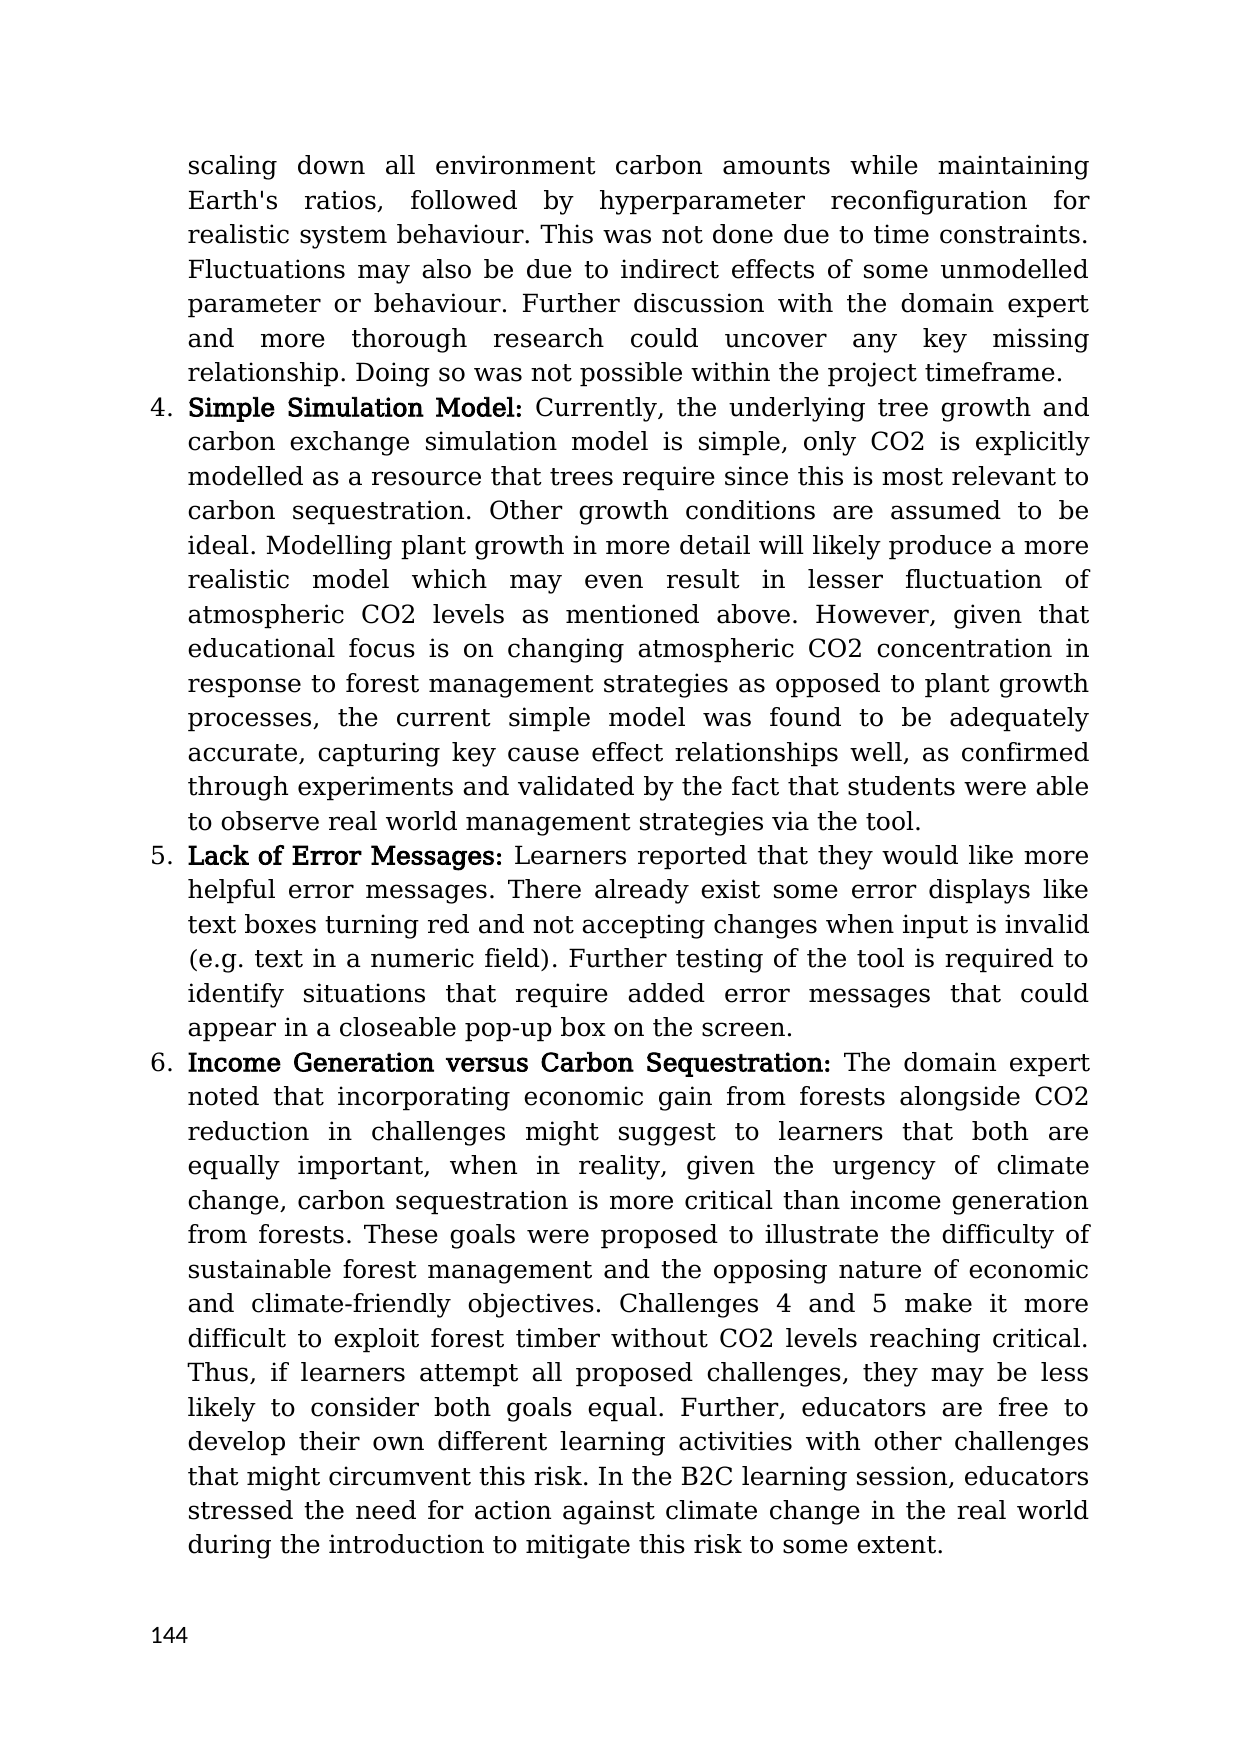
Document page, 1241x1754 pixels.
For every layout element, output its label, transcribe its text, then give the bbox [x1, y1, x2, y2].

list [150, 150, 1090, 387]
list Income Generation versus Carbon Sequestration: The domain expert noted that incorporating economic gain from forests alongside CO2 reduction in challenges might suggest to learners that both are equally important, when in reality, given the urgency of climate change, carbon sequestration is more critical than income generation from forests. These goals were proposed to illustrate the difficulty of sustainable forest management and the opposing nature of economic and climate-friendly objectives. Challenges 4 and 5 make it more difficult to exploit forest timber without CO2 levels reaching critical. Thus, if learners attempt all proposed challenges, they may be less likely to consider both goals equal. Further, educators are free to develop their own different learning activities with other challenges that might circumvent this risk. In the B2C learning session, educators stressed the need for action against climate change in the real world during the introduction to mitigate this risk to some extent. [150, 1046, 1090, 1559]
list Lack of Error Messages: Learners reported that they would like more helpful error messages. There already exist some error displays like text boxes turning red and not accepting changes when input is invalid (e.g. text in a numeric field). Further testing of the tool is required to identify situations that require added error messages that could appear in a closeable pop-up box on the screen. [150, 839, 1090, 1042]
list Simple Simulation Model: Currently, the underlying tree growth and carbon exchange simulation model is simple, only CO2 is explicitly modelled as a resource that trees require since this is most relevant to carbon sequestration. Other growth conditions are assumed to be ideal. Modelling plant growth in more detail will likely produce a more realistic model which may even result in lesser fluctuation of atmospheric CO2 levels as mentioned above. However, given that educational focus is on changing atmospheric CO2 concentration in response to forest management strategies as opposed to plant growth processes, the current simple model was found to be adequately accurate, capturing key cause effect relationships well, as confirmed through experiments and validated by the fact that students were able to observe real world management strategies via the tool. [150, 391, 1090, 835]
